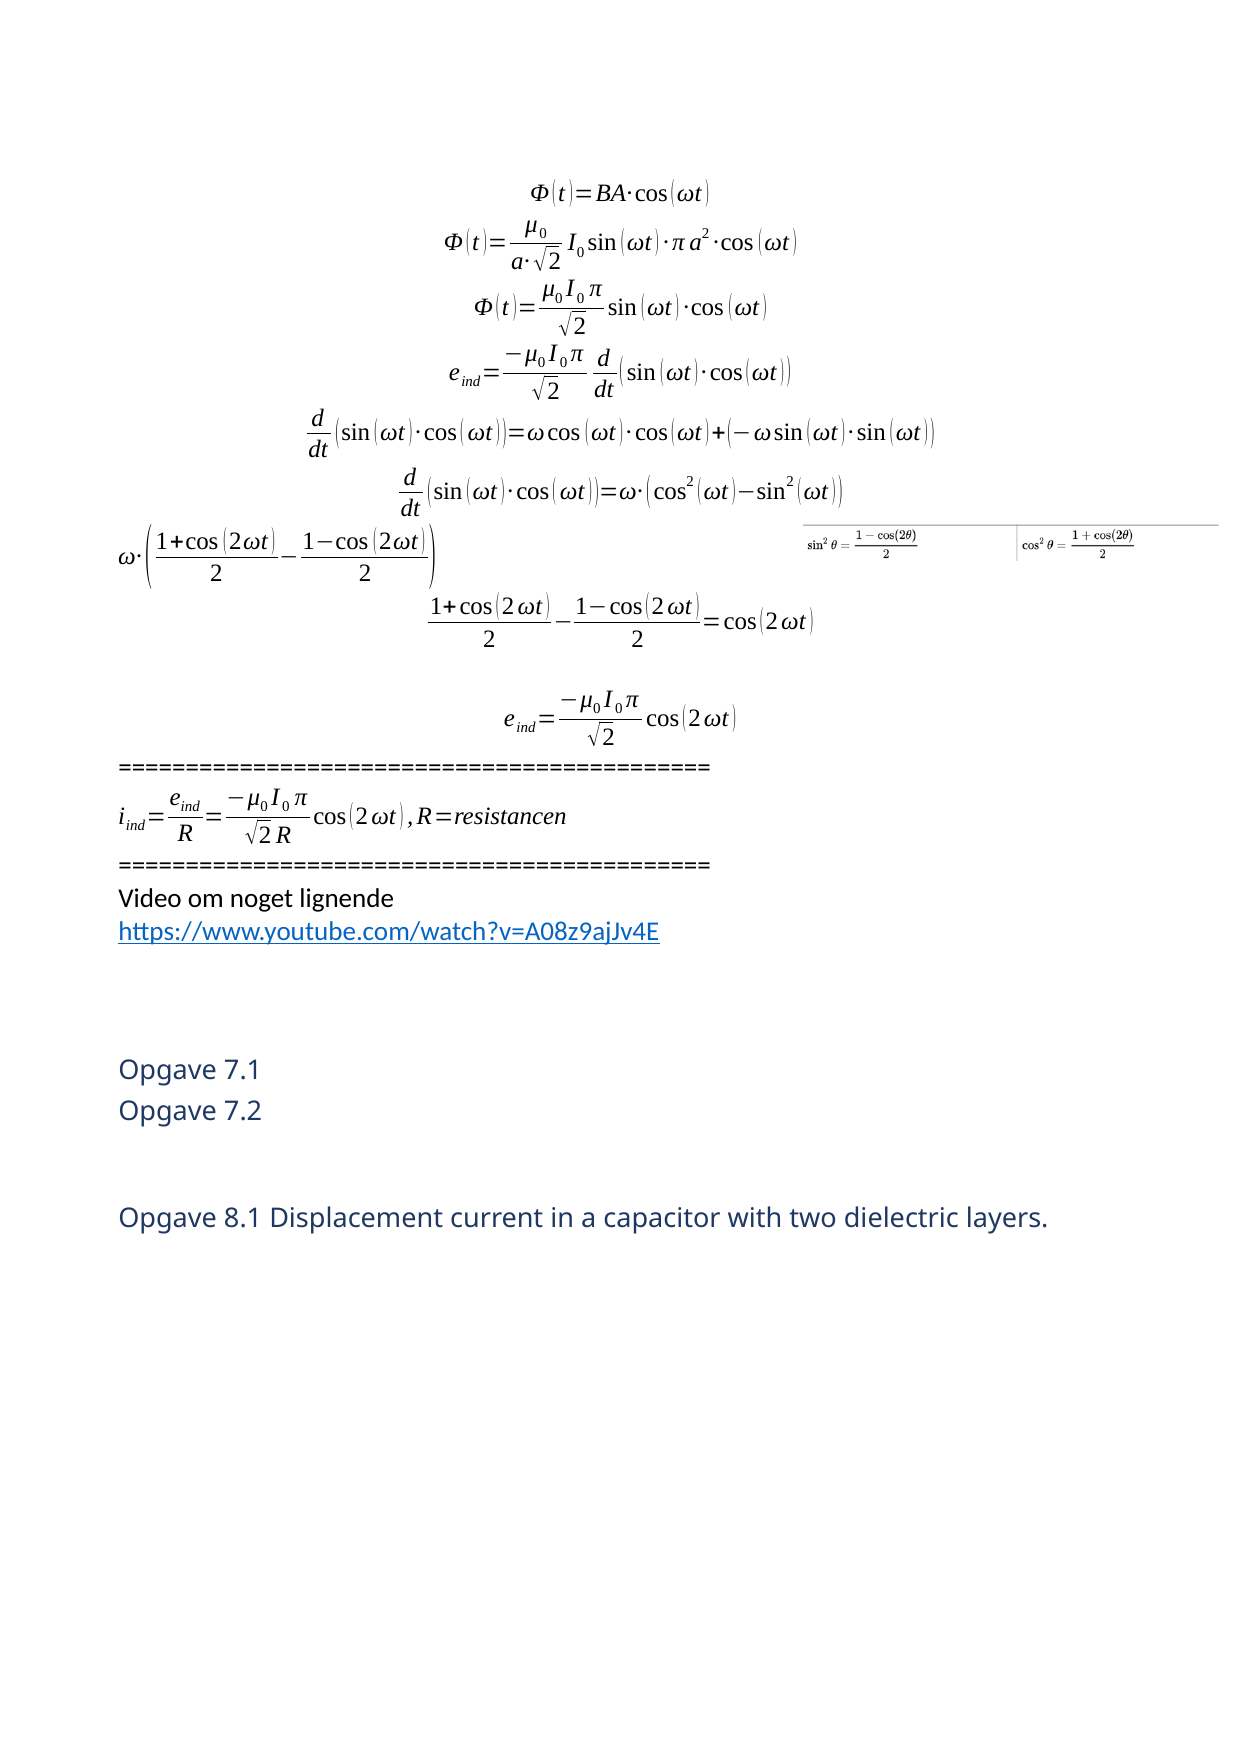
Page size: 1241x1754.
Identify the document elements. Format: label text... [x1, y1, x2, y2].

subtitle Opgave 7.2 [118, 1092, 1122, 1129]
text Video om noget lignende [118, 881, 1122, 914]
picture [803, 524, 1219, 561]
text https://www.youtube.com/watch?v=A08z9ajJv4E [118, 914, 1122, 947]
subtitle Opgave 7.1 [118, 1051, 1122, 1088]
text ============================================ [118, 848, 1122, 881]
subtitle Opgave 8.1 Displacement current in a capacitor with two dielectric layers. [118, 1199, 1122, 1236]
text ============================================ [118, 751, 1122, 784]
